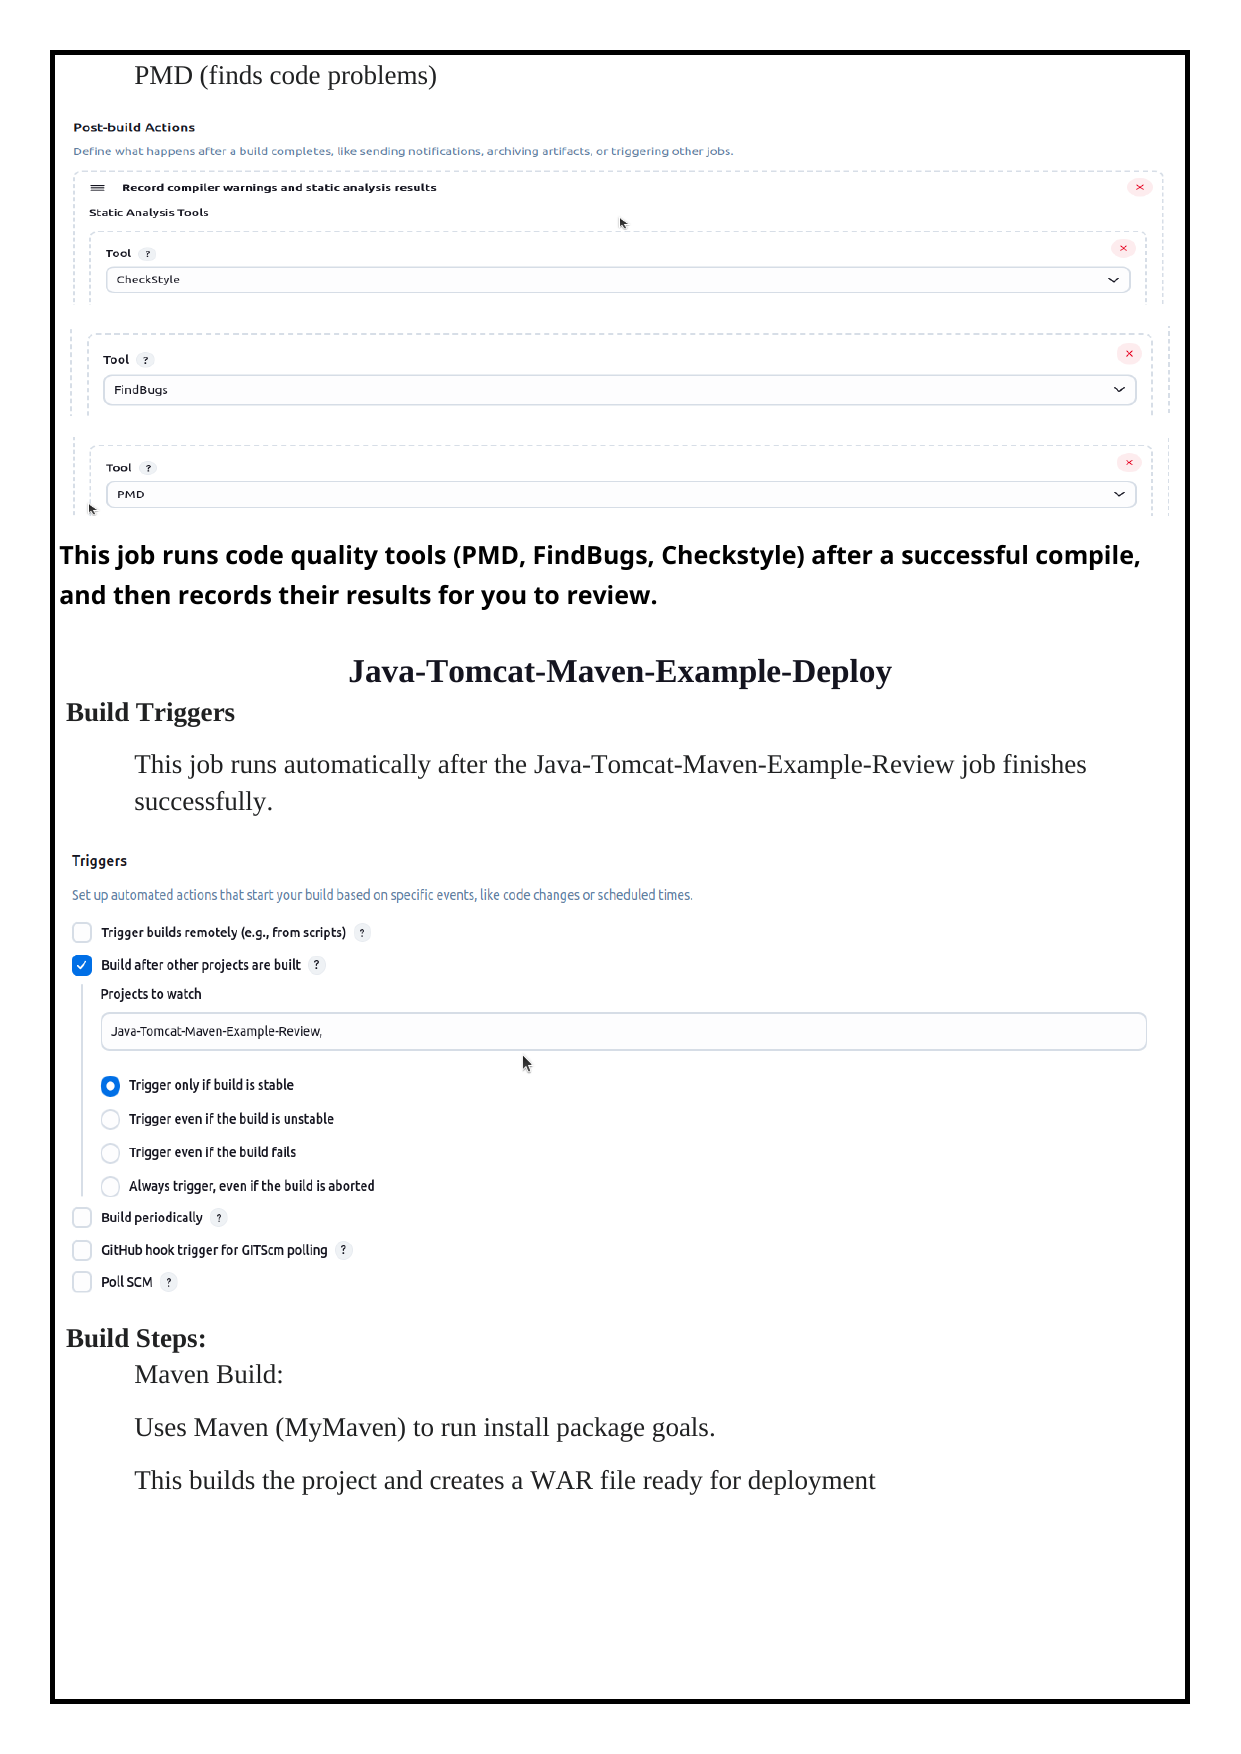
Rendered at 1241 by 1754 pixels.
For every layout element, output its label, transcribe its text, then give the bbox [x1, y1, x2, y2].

picture [59, 326, 1185, 416]
picture [59, 837, 1172, 1317]
picture [59, 437, 1185, 516]
text Maven Build: [59, 1358, 1181, 1389]
text This builds the project and creates a WAR file ready for deployment [59, 1464, 1181, 1495]
text This job runs automatically after the Java-Tomcat-Maven-Example-Review job finishes successfully. [134, 748, 1181, 816]
text Build Steps: [59, 1322, 1181, 1353]
subtitle Java-Tomcat-Maven-Example-Deploy [59, 651, 1181, 690]
text PMD (finds code problems) [59, 59, 1181, 90]
subtitle This job runs code quality tools (PMD, FindBugs, Checkstyle) after a successful compile, and then records their results for you to review. [59, 538, 1181, 612]
text Build Triggers [59, 696, 1181, 727]
picture [59, 111, 1183, 305]
text Uses Maven (MyMaven) to run install package goals. [59, 1411, 1181, 1442]
